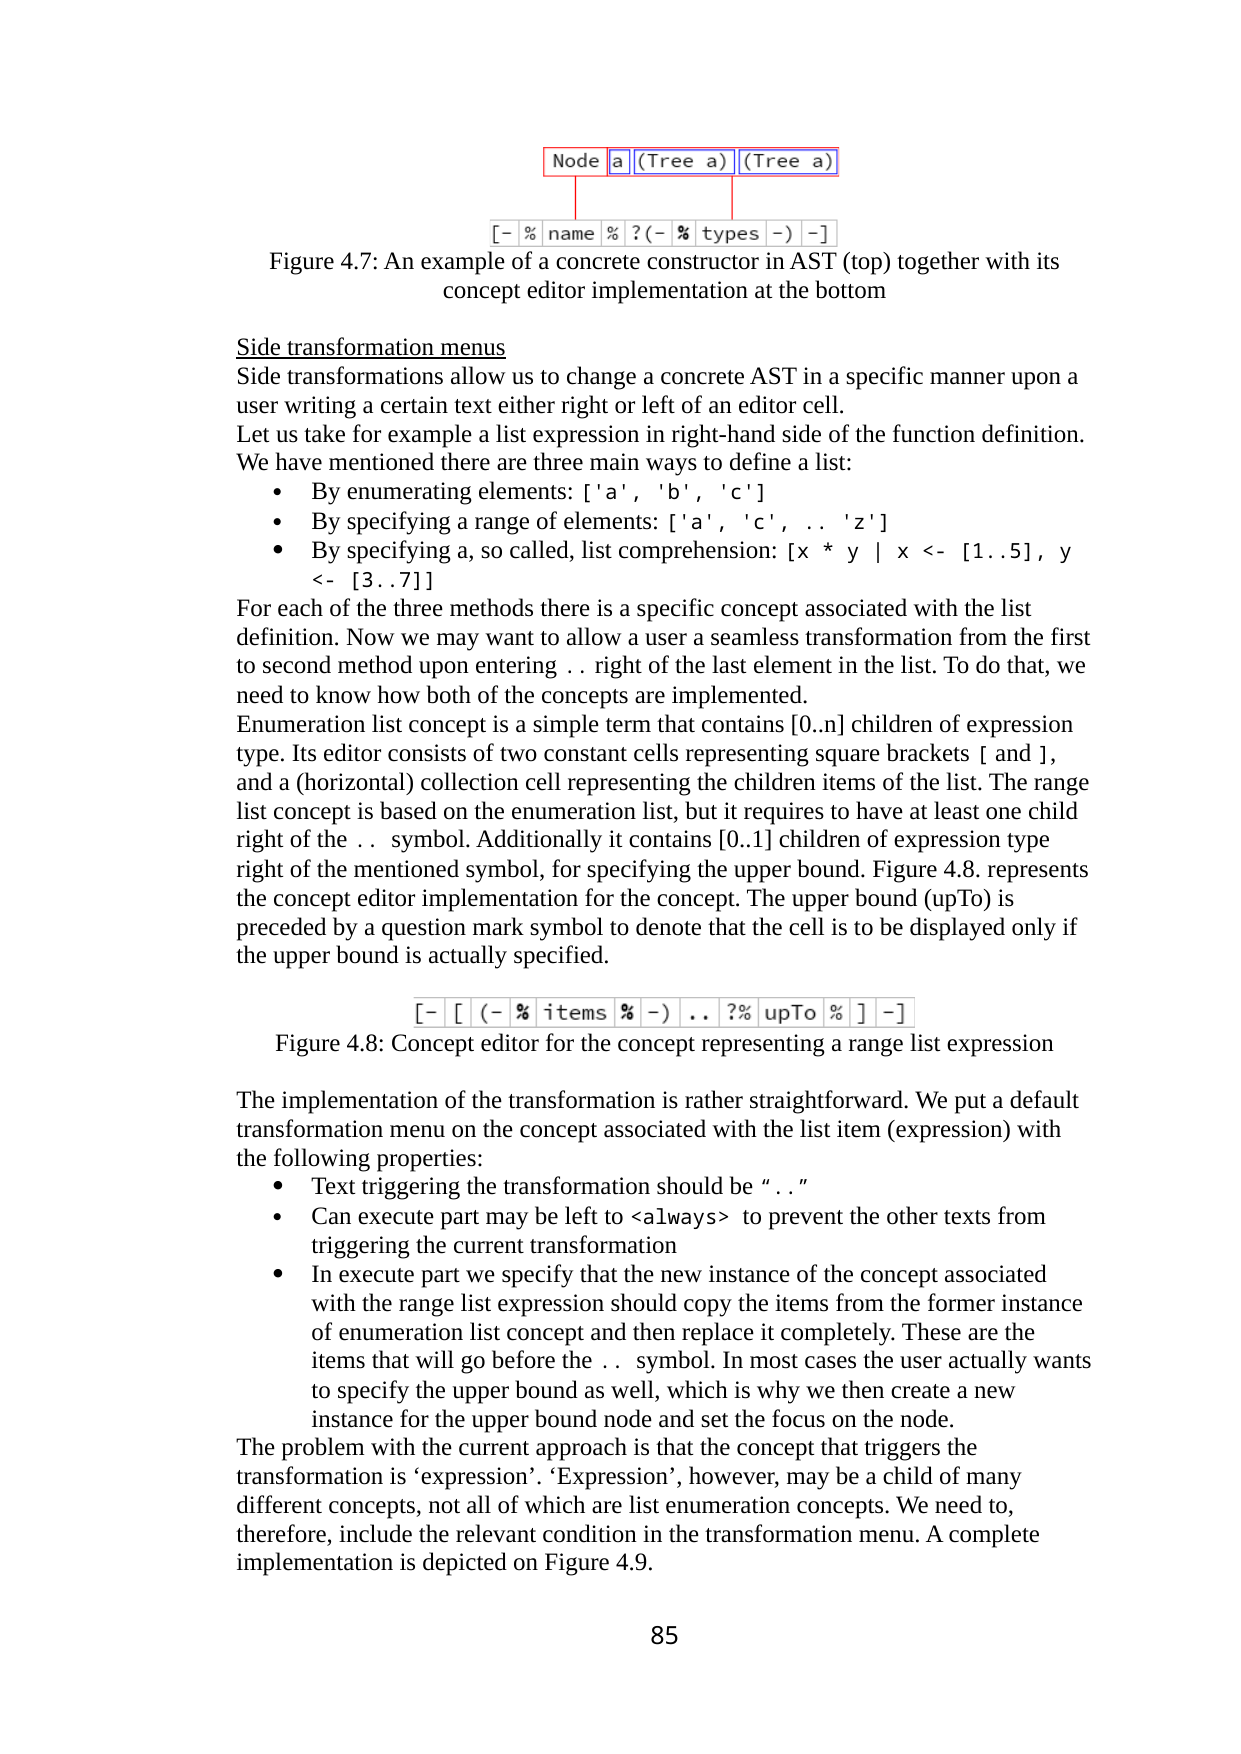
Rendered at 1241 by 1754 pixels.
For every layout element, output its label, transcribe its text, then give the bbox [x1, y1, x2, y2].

list By specifying a, so called, list comprehension: [x * y | x <- [1..5], y <- [3..7]] [274, 535, 1092, 593]
list Can execute part may be left to <always> to prevent the other texts from triggering the current transformation [274, 1201, 1092, 1259]
text Figure 4.8: Concept editor for the concept representing a range list expression [236, 1028, 1092, 1056]
text Side transformation menus [236, 332, 1092, 361]
text For each of the three methods there is a specific concept associated with the list definition. Now we may want to allow a user a seamless transformation from the first to second method upon entering .. right of the last element in the list. To do that, we need to know how both of the concepts are implemented. [236, 593, 1092, 709]
text Side transformations allow us to change a concrete AST in a specific manner upon a user writing a certain text either right or left of an editor cell. [236, 361, 1092, 419]
text The problem with the current approach is that the concept that triggers the transformation is ‘expression’. ‘Expression’, however, may be a child of many different concepts, not all of which are list enumeration concepts. We need to, therefore, include the relevant condition in the transformation menu. A complete implementation is depicted on Figure 4.9. [236, 1432, 1092, 1576]
picture [489, 147, 840, 247]
picture [413, 997, 915, 1028]
list By specifying a range of elements: ['a', 'c', .. 'z'] [274, 506, 1092, 535]
text The implementation of the transformation is rather straightforward. We put a default transformation menu on the concept associated with the list item (expression) with the following properties: [236, 1085, 1092, 1171]
list In execute part we specify that the new instance of the concept associated with the range list expression should copy the items from the former instance of enumeration list concept and then replace it completely. These are the items that will go before the .. symbol. In most cases the user actually wants to specify the upper bound as well, which is why we then create a new instance for the upper bound node and set the focus on the node. [274, 1259, 1092, 1432]
text Let us take for example a list expression in right-hand side of the function definition. We have mentioned there are three main ways to define a list: [236, 419, 1092, 476]
text Figure 4.7: An example of a concrete constructor in AST (top) together with its concept editor implementation at the bottom [236, 246, 1092, 304]
list Text triggering the transformation should be “..” [274, 1171, 1092, 1201]
list By enumerating elements: ['a', 'b', 'c'] [274, 476, 1092, 506]
text Enumeration list concept is a simple term that contains [0..n] children of expression type. Its editor consists of two constant cells representing square brackets [ and ], and a (horizontal) collection cell representing the children items of the list. The range list concept is based on the enumeration list, but it requires to have at least one child right of the .. symbol. Additionally it contains [0..1] children of expression type right of the mentioned symbol, for specifying the upper bound. Figure 4.8. represents the concept editor implementation for the concept. The upper bound (upTo) is preceded by a question mark symbol to denote that the cell is to be displayed only if the upper bound is actually specified. [236, 709, 1092, 969]
